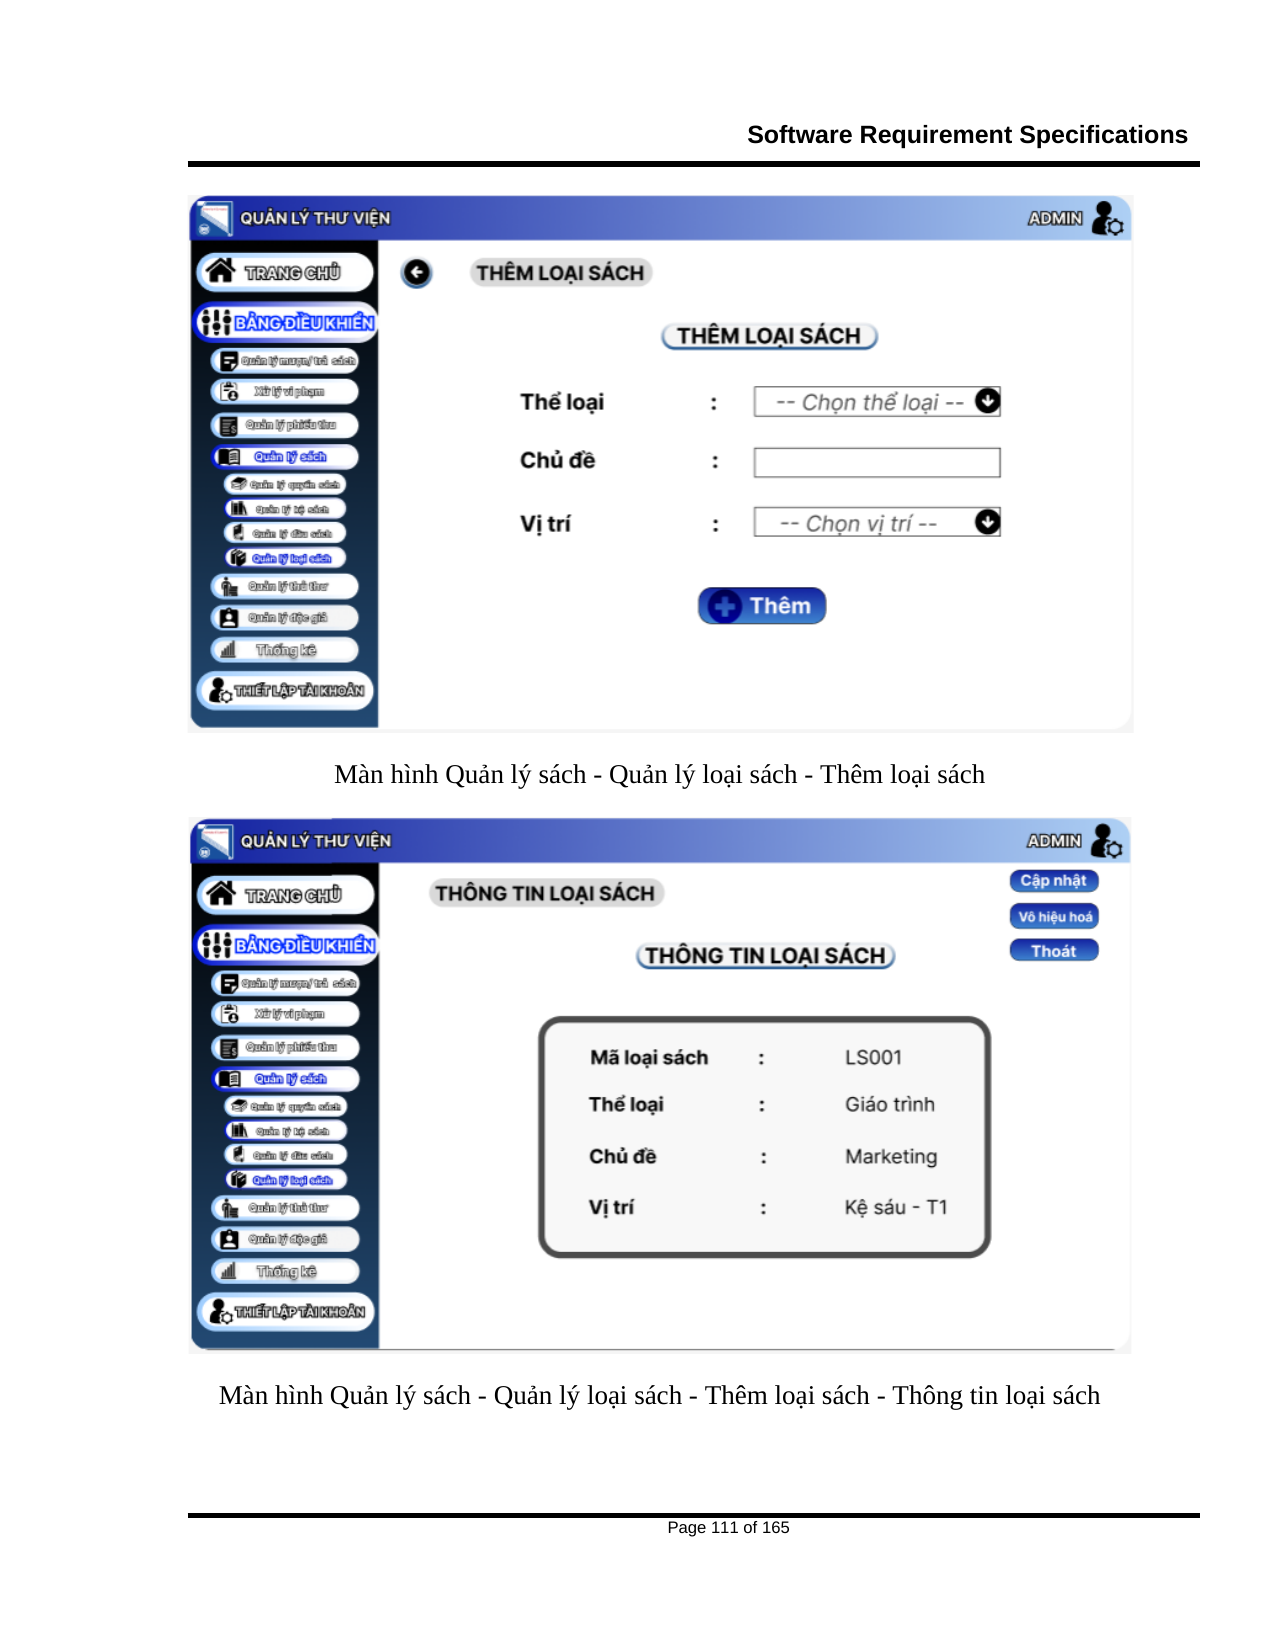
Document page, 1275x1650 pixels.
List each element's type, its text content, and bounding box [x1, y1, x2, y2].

text Màn hình Quản lý sách - Quản lý loại sách - Thêm loại sách - Thông tin loại sách [187, 1379, 1132, 1411]
picture [188, 817, 1132, 1354]
text Màn hình Quản lý sách - Quản lý loại sách - Thêm loại sách [187, 758, 1132, 789]
picture [187, 195, 1134, 733]
